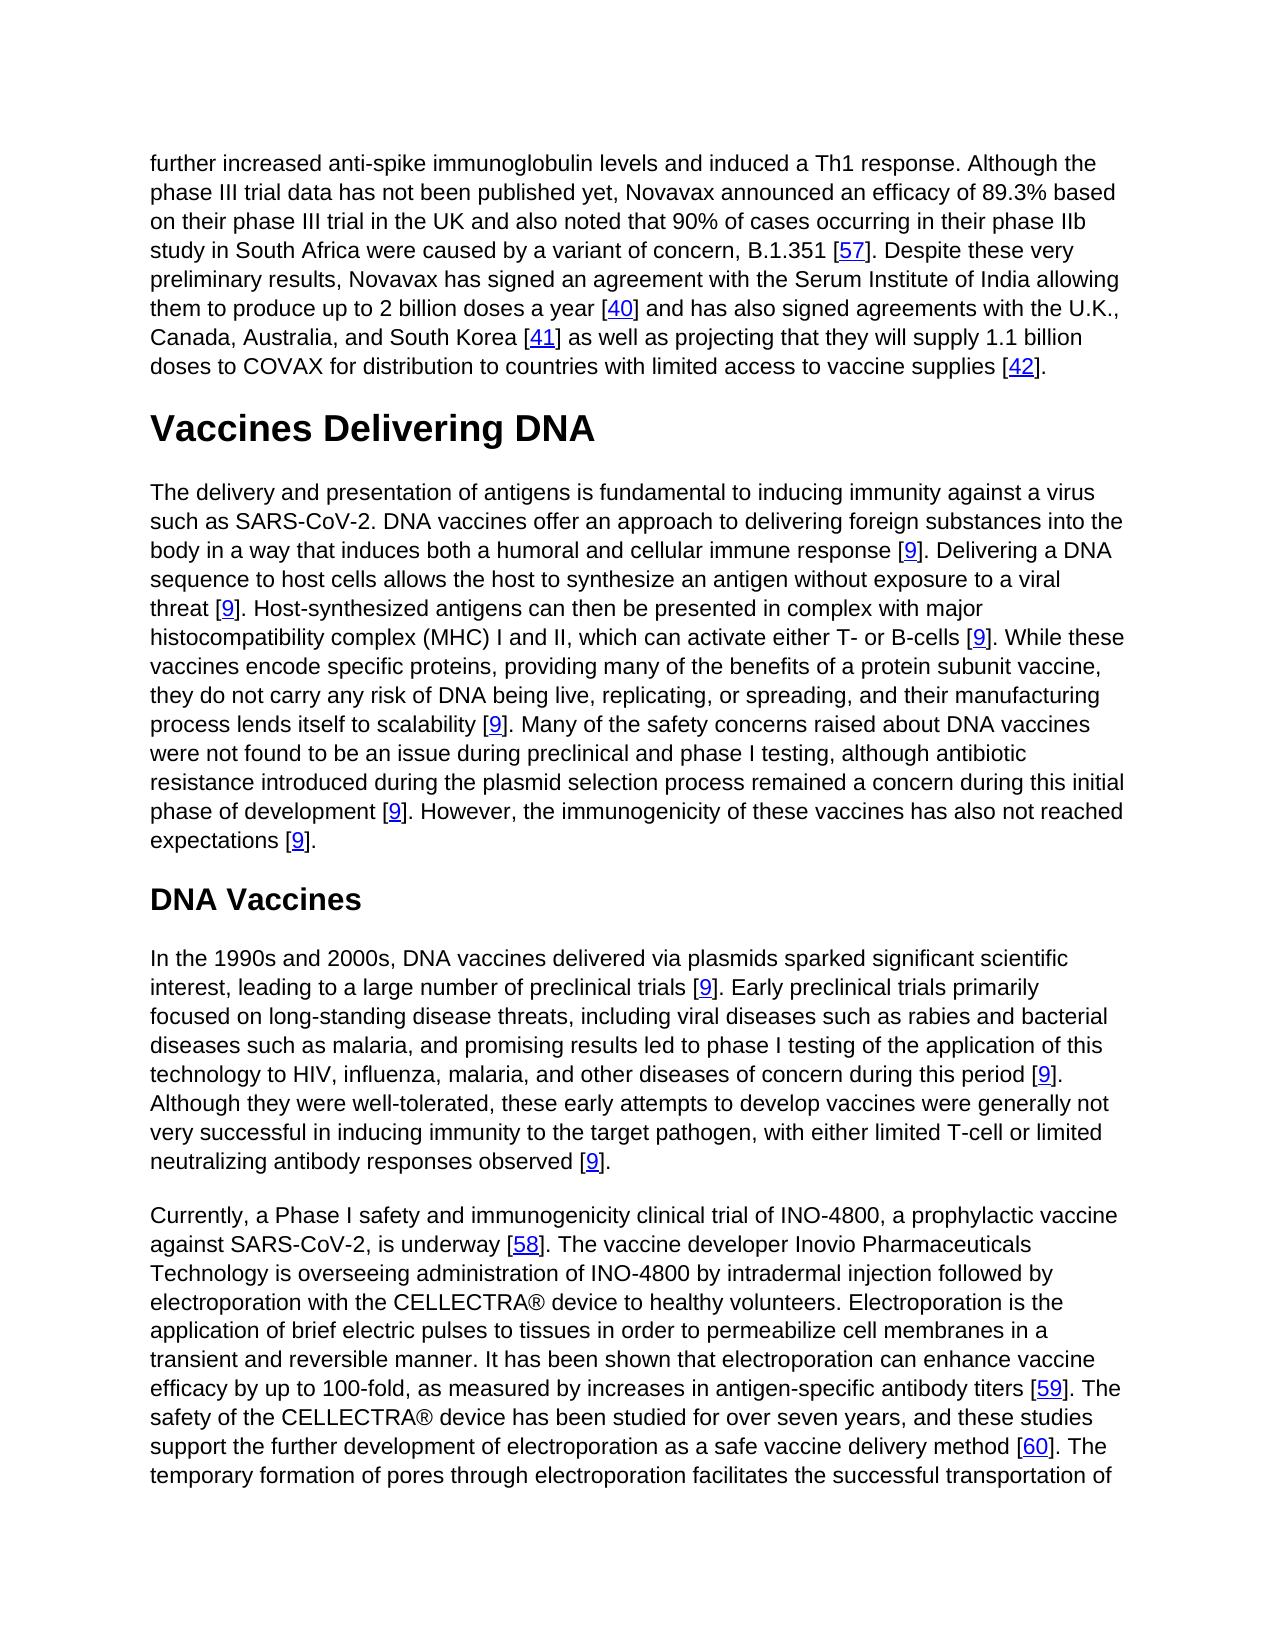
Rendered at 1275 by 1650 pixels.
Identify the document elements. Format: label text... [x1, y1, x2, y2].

text In the 1990s and 2000s, DNA vaccines delivered via plasmids sparked significant scientific interest, leading to a large number of preclinical trials [9]. Early preclinical trials primarily focused on long-standing disease threats, including viral diseases such as rabies and bacterial diseases such as malaria, and promising results led to phase I testing of the application of this technology to HIV, influenza, malaria, and other diseases of concern during this period [9]. Although they were well-tolerated, these early attempts to develop vaccines were generally not very successful in inducing immunity to the target pathogen, with either limited T-cell or limited neutralizing antibody responses observed [9]. [150, 945, 1125, 1174]
text The delivery and presentation of antigens is fundamental to inducing immunity against a virus such as SARS-CoV-2. DNA vaccines offer an approach to delivering foreign substances into the body in a way that induces both a humoral and cellular immune response [9]. Delivering a DNA sequence to host cells allows the host to synthesize an antigen without exposure to a viral threat [9]. Host-synthesized antigens can then be presented in complex with major histocompatibility complex (MHC) I and II, which can activate either T- or B-cells [9]. While these vaccines encode specific proteins, providing many of the benefits of a protein subunit vaccine, they do not carry any risk of DNA being live, replicating, or spreading, and their manufacturing process lends itself to scalability [9]. Many of the safety concerns raised about DNA vaccines were not found to be an issue during preclinical and phase I testing, although antibiotic resistance introduced during the plasmid selection process remained a concern during this initial phase of development [9]. However, the immunogenicity of these vaccines has also not reached expectations [9]. [150, 479, 1125, 853]
subtitle Vaccines Delivering DNA [150, 407, 1125, 450]
subtitle DNA Vaccines [150, 881, 1125, 916]
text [150, 150, 1125, 379]
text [150, 1202, 1125, 1489]
